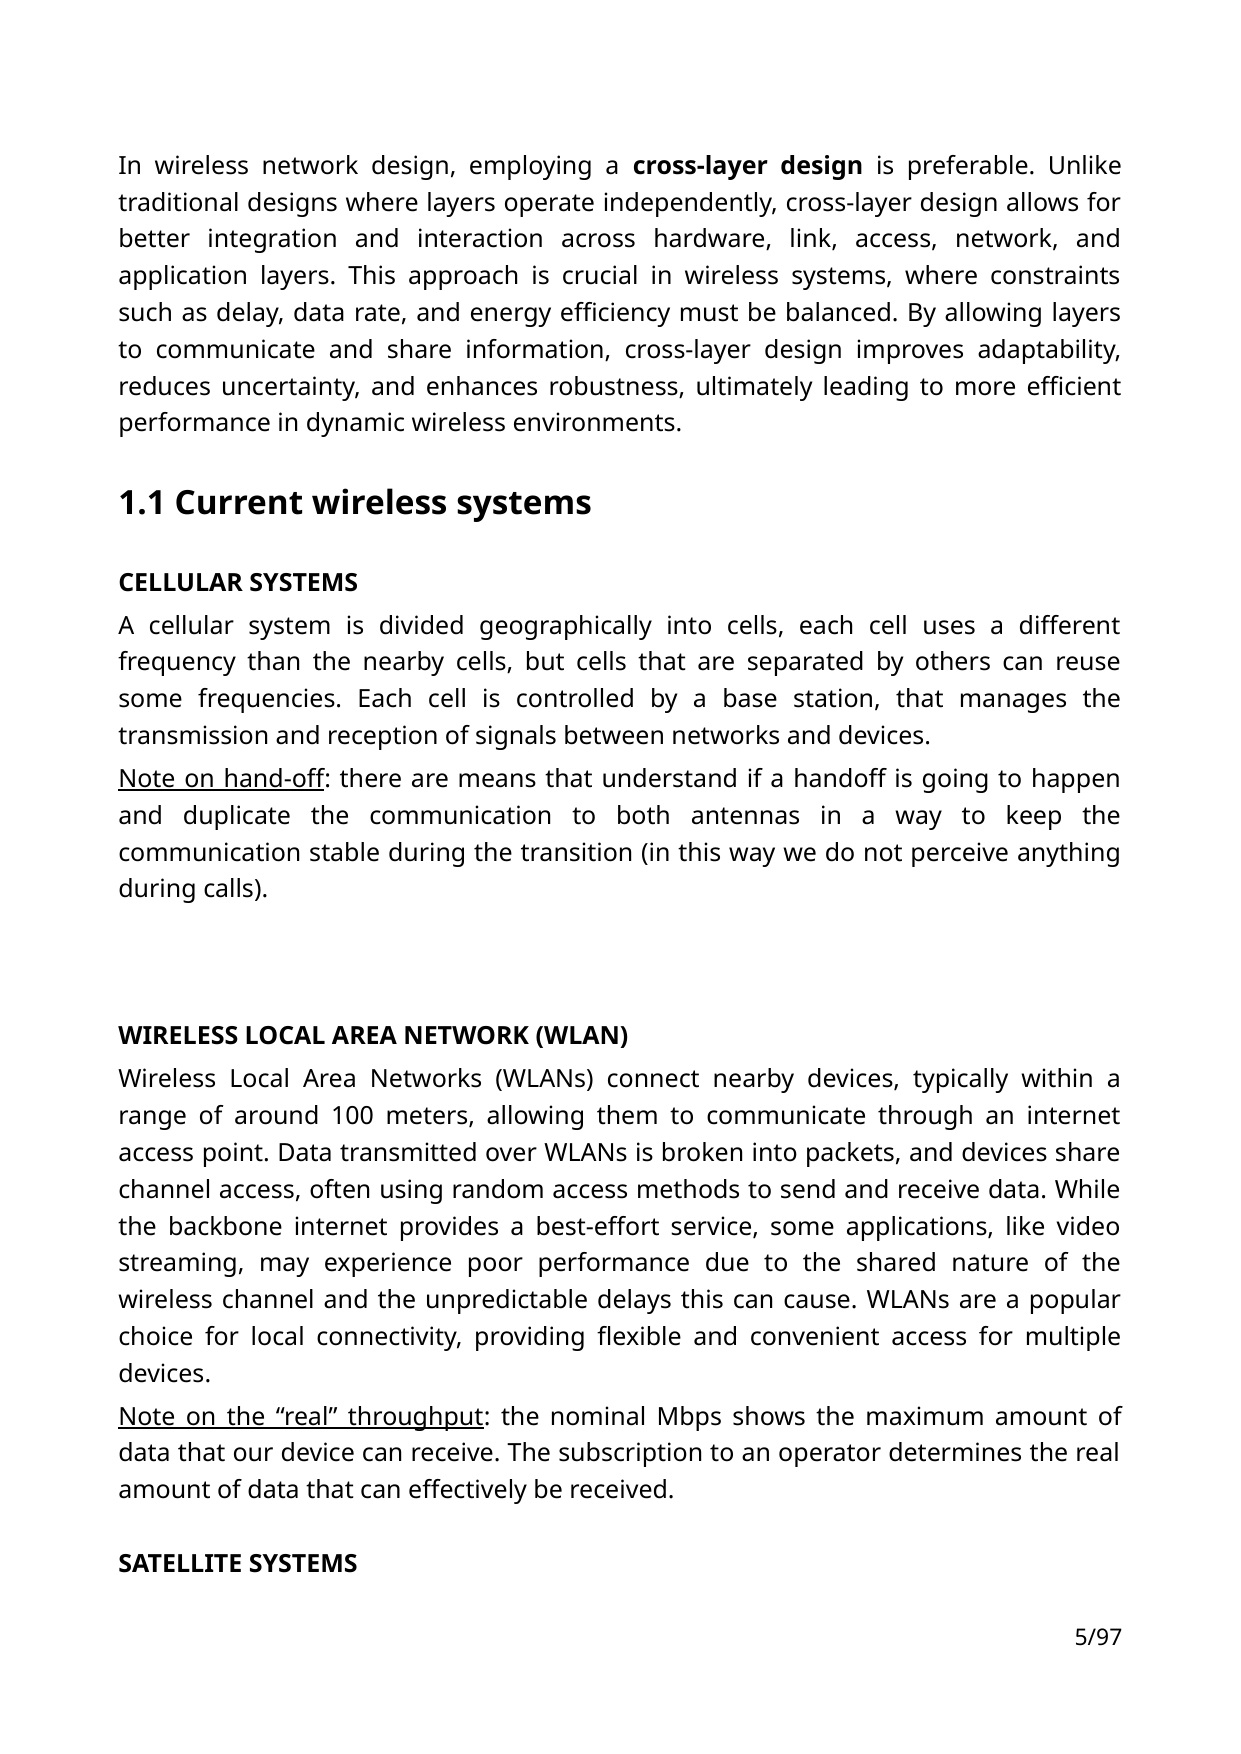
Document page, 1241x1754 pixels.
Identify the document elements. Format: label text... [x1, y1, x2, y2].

text Wireless Local Area Networks (WLANs) connect nearby devices, typically within a range of around 100 meters, allowing them to communicate through an internet access point. Data transmitted over WLANs is broken into packets, and devices share channel access, often using random access methods to send and receive data. While the backbone internet provides a best-effort service, some applications, like video streaming, may experience poor performance due to the shared nature of the wireless channel and the unpredictable delays this can cause. WLANs are a popular choice for local connectivity, providing flexible and convenient access for multiple devices. [118, 1061, 1122, 1389]
text In wireless network design, employing a cross-layer design is preferable. Unlike traditional designs where layers operate independently, cross-layer design allows for better integration and interaction across hardware, link, access, network, and application layers. This approach is crucial in wireless systems, where constraints such as delay, data rate, and energy efficiency must be balanced. By allowing layers to communicate and share information, cross-layer design improves adaptability, reduces uncertainty, and enhances robustness, ultimately leading to more efficient performance in dynamic wireless environments. [118, 148, 1122, 439]
text Note on the “real” throughput: the nominal Mbps shows the maximum amount of data that our device can receive. The subscription to an operator determines the real amount of data that can effectively be received. [118, 1398, 1122, 1506]
text Note on hand-off: there are means that understand if a handoff is going to happen and duplicate the communication to both antennas in a way to keep the communication stable during the transition (in this way we do not perceive anything during calls). [118, 761, 1122, 905]
text A cellular system is divided geographically into cells, each cell uses a different frequency than the nearby cells, but cells that are separated by others can reuse some frequencies. Each cell is controlled by a base station, that manages the transmission and reception of signals between networks and devices. [118, 607, 1122, 752]
subtitle 1.1 Current wireless systems [118, 478, 1122, 524]
text WIRELESS LOCAL AREA NETWORK (WLAN) [118, 1018, 1122, 1052]
text CELLULAR SYSTEMS [118, 564, 1122, 598]
text SATELLITE SYSTEMS [118, 1545, 1122, 1579]
